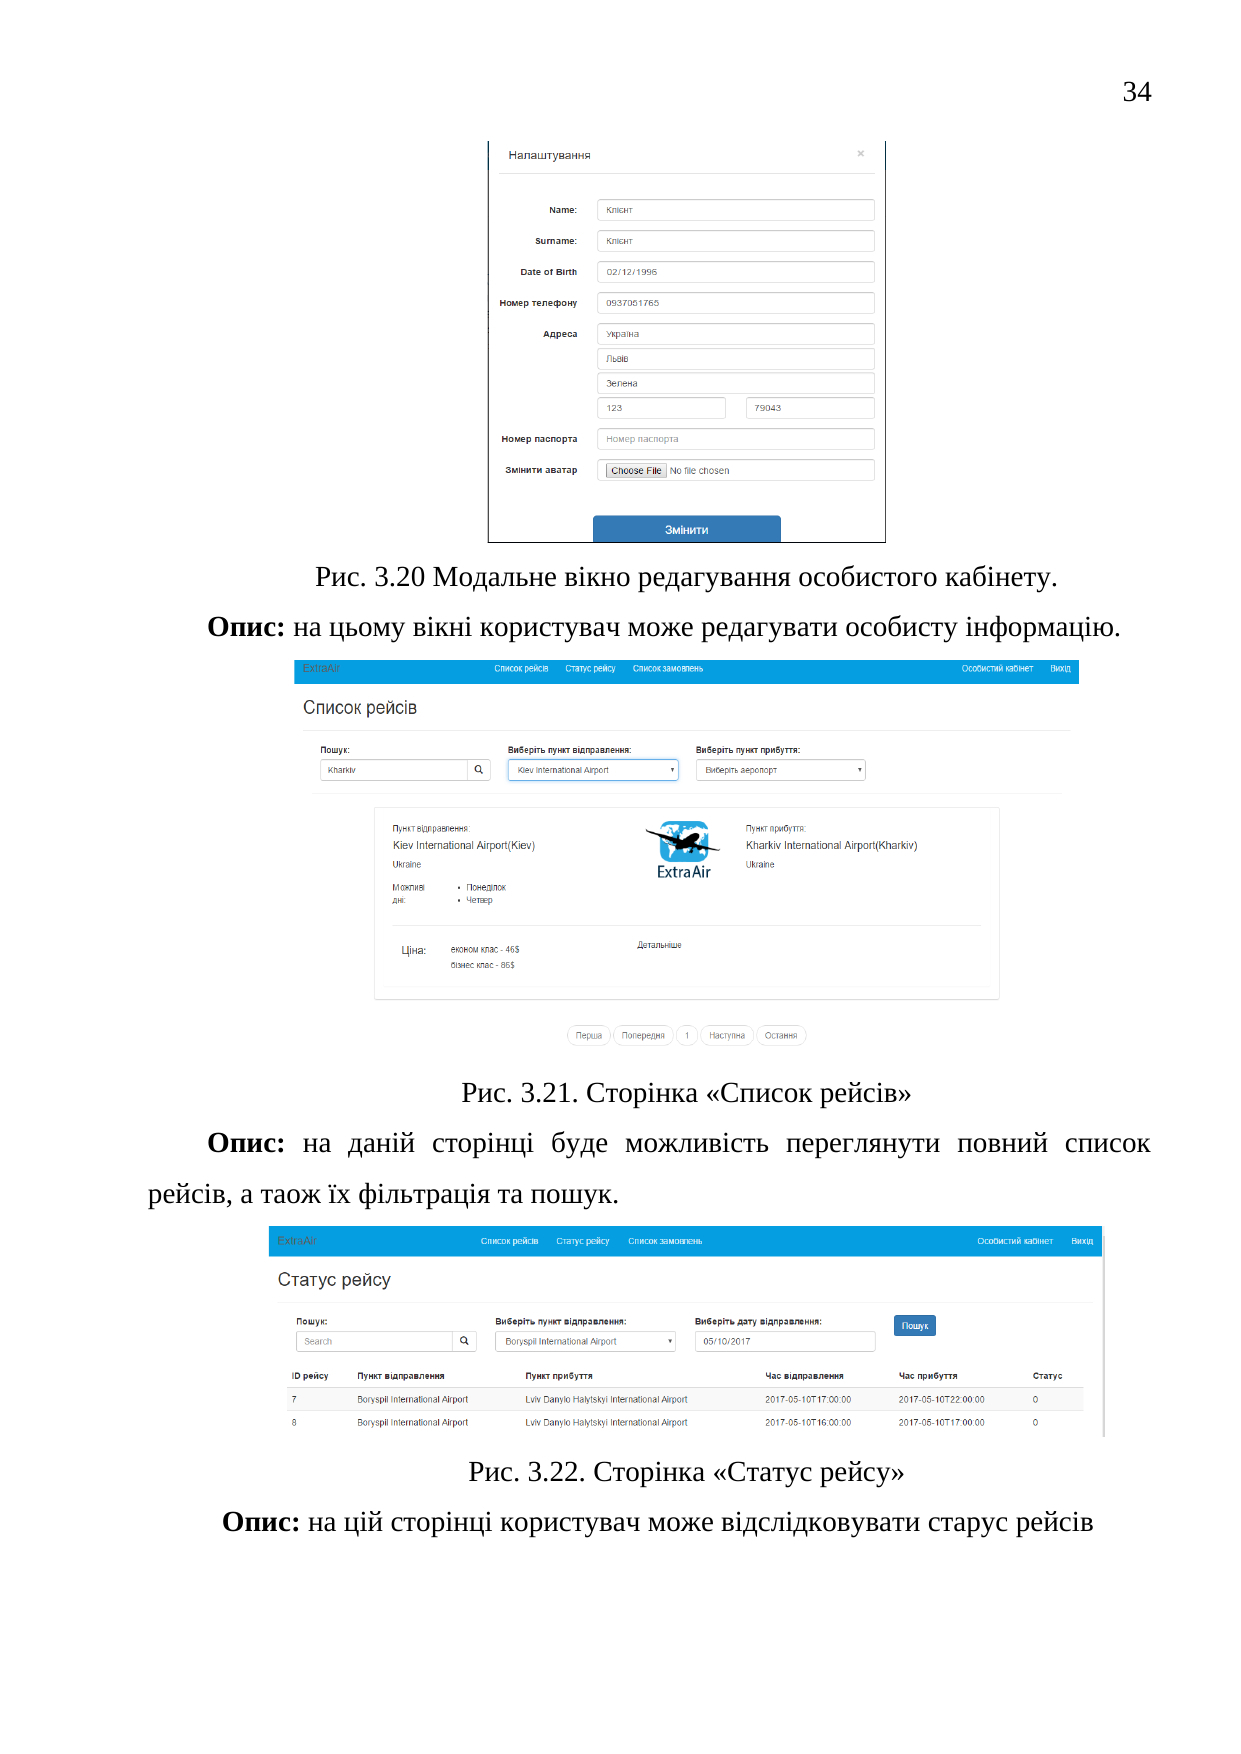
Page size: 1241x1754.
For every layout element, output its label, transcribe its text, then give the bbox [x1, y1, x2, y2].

text Рис. 3.22. Сторінка «Статус рейсу» [148, 1454, 1152, 1487]
text Опис: на цьому вікні користувач може редагувати особисту інформацію. [148, 609, 1152, 643]
text Рис. 3.21. Сторінка «Список рейсів» [148, 1075, 1152, 1109]
text Опис: на цій сторінці користувач може відслідковувати старус рейсів [148, 1504, 1152, 1538]
picture [487, 141, 886, 543]
picture [294, 685, 1079, 1059]
text Опис: на даній сторінці буде можливість переглянути повний список рейсів, а таож їх фільтрація та пошук. [148, 1125, 1152, 1209]
picture [268, 1226, 1105, 1437]
text Рис. 3.20 Модальне вікно редагування особистого кабінету. [148, 559, 1152, 593]
